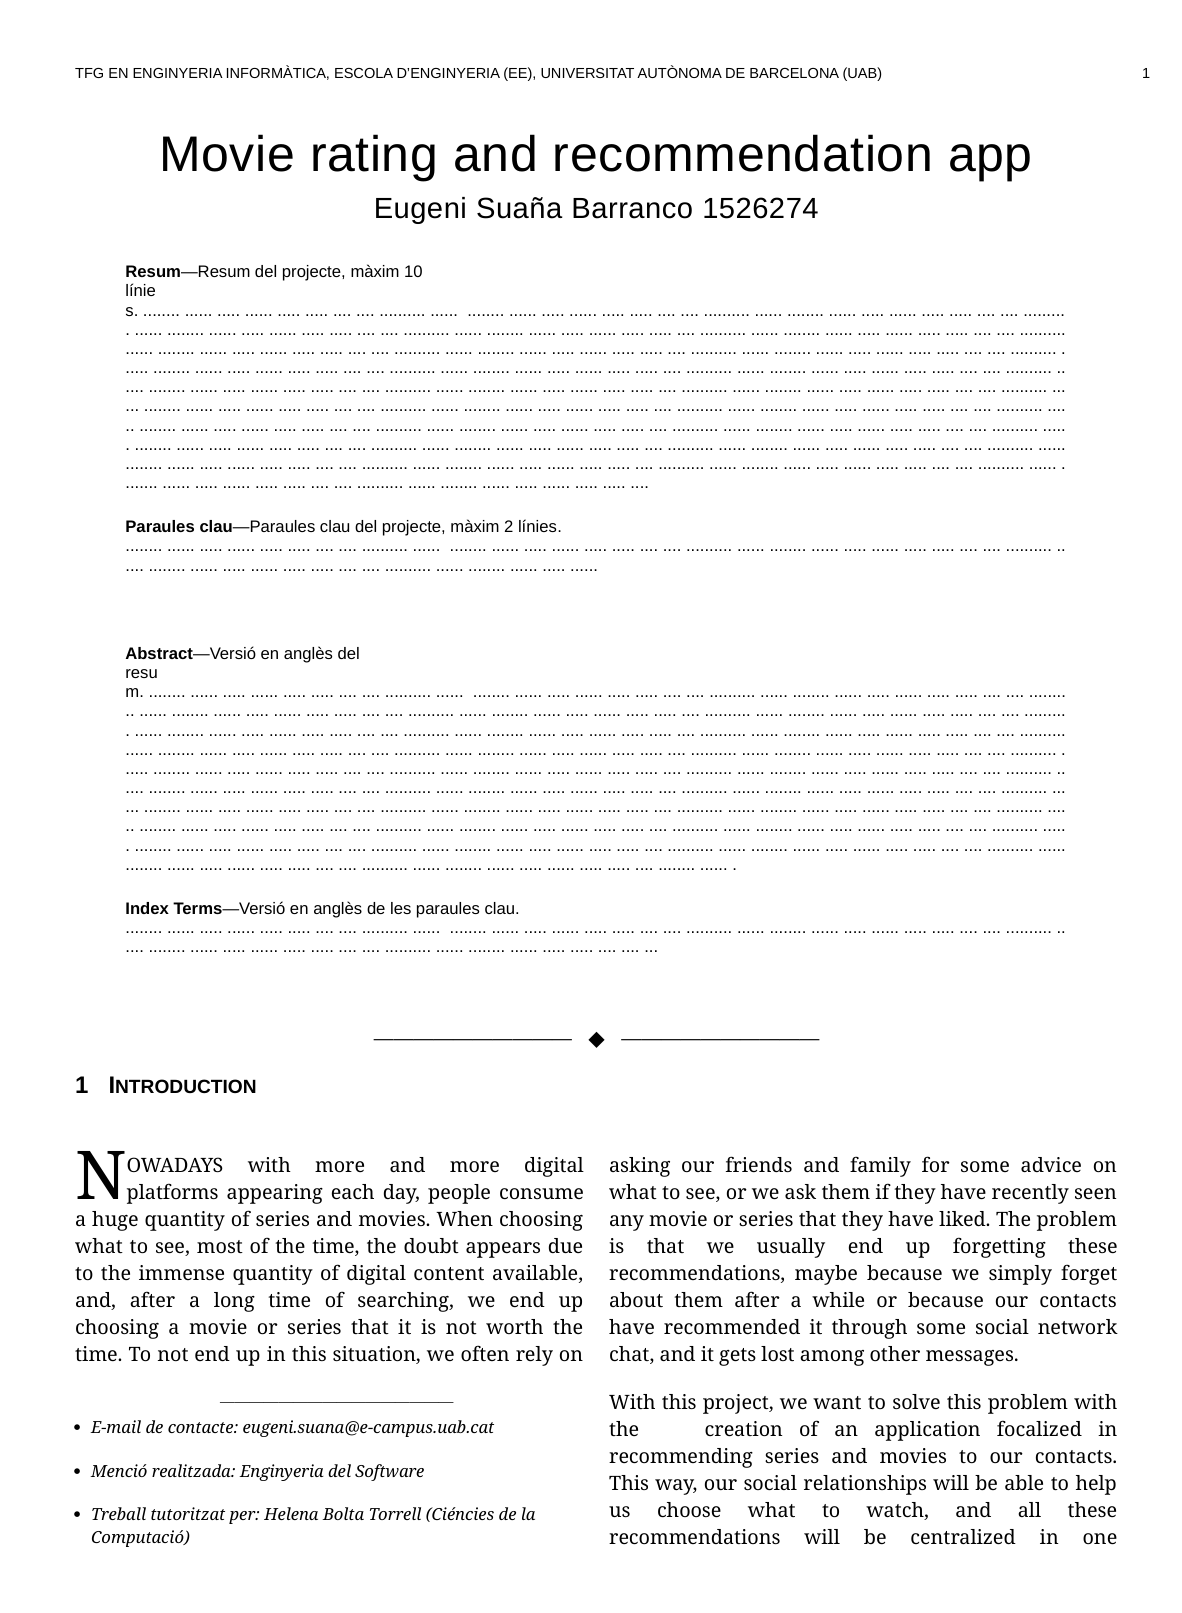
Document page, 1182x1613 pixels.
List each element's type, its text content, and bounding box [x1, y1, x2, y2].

text Index Terms—Versió en anglès de les paraules clau. ........ ...... ..... ...... ..... ..... .... .... .......... ...... ........ ...... ..... ...... ..... ..... .... .... .......... ...... ........ ...... ..... ...... ..... ..... .... .... .......... ...... ........ ...... ..... ...... ..... ..... .... .... .......... ...... ........ ...... ..... ..... .... .... ... [125, 899, 1068, 956]
text Paraules clau—Paraules clau del projecte, màxim 2 línies. ........ ...... ..... ...... ..... ..... .... .... .......... ...... ........ ...... ..... ...... ..... ..... .... .... .......... ...... ........ ...... ..... ...... ..... ..... .... .... .......... ...... ........ ...... ..... ...... ..... ..... .... .... .......... ...... ........ ...... ..... ...... [125, 517, 1068, 574]
text ———————————————— [74, 1393, 599, 1409]
title Movie rating and recommendation app [75, 124, 1118, 183]
list Treball tutoritzat per: Helena Bolta Torrell (Ciéncies de la Computació) [74, 1503, 599, 1548]
text —————————— —————————— [75, 1026, 1118, 1050]
text OWADAYS with more and more digital platforms appearing each day, people consume a huge quantity of series and movies. When choosing what to see, most of the time, the doubt appears due to the immense quantity of digital content available, and, after a long time of searching, we end up choosing a movie or series that it is not worth the time. To not end up in this situation, we often rely on asking our friends and family for some advice on what to see, or we ask them if they have recently seen any movie or series that they have liked. The problem is that we usually end up forgetting these recommendations, maybe because we simply forget about them after a while or because our contacts have recommended it through some social network chat, and it gets lost among other messages. [75, 1152, 584, 1367]
text Eugeni Suaña Barranco 1526274 [75, 195, 1118, 224]
list E-mail de contacte: eugeni.suana@e-campus.uab.cat [74, 1416, 599, 1438]
list Menció realitzada: Enginyeria del Software [74, 1459, 599, 1482]
text Resum—Resum del projecte, màxim 10 línies. ........ ...... ..... ...... ..... ..... .... .... .......... ...... ........ ...... ..... ...... ..... ..... .... .... .......... ...... ........ ...... ..... ...... ..... ..... .... .... .......... ...... ........ ...... ..... ...... ..... ..... .... .... .......... ...... ........ ...... ..... ...... ..... ..... .... .......... ...... ........ ...... ..... ...... ..... ..... .... .... .......... ...... ........ ...... ..... ...... ..... ..... .... .... .......... ...... ........ ...... ..... ...... ..... ..... .... .......... ...... ........ ...... ..... ...... ..... ..... .... .... .......... ...... ........ ...... ..... ...... ..... ..... .... .... .......... ...... ........ ...... ..... ...... ..... ..... .... .......... ...... ........ ...... ..... ...... ..... ..... .... .... .......... ...... ........ ...... ..... ...... ..... ..... .... .... .......... ...... ........ ...... ..... ...... ..... ..... .... .......... ...... ........ ...... ..... ...... ..... ..... .... .... .......... ...... ........ ...... ..... ...... ..... ..... .... .... .......... ...... ........ ...... ..... ...... ..... ..... .... .......... ...... ........ ...... ..... ...... ..... ..... .... .... .......... ...... ........ ...... ..... ...... ..... ..... .... .... .......... ...... ........ ...... ..... ...... ..... ..... .... .......... ...... ........ ...... ..... ...... ..... ..... .... .... .......... ...... ........ ...... ..... ...... ..... ..... .... .... .......... ...... ........ ...... ..... ...... ..... ..... .... .......... ...... ........ ...... ..... ...... ..... ..... .... .... .......... ...... ........ ...... ..... ...... ..... ..... .... .... .......... ...... ........ ...... ..... ...... ..... ..... .... .......... ...... ........ ...... ..... ...... ..... ..... .... .... .......... ...... ........ ...... ..... ...... ..... ..... .... .... .......... ...... ........ ...... ..... ...... ..... ..... .... [125, 262, 1068, 492]
text OWADAYS with more and more digital platforms appearing each day, people consume a huge quantity of series and movies. When choosing what to see, most of the time, the doubt appears due to the immense quantity of digital content available, and, after a long time of searching, we end up choosing a movie or series that it is not worth the time. To not end up in this situation, we often rely on asking our friends and family for some advice on what to see, or we ask them if they have recently seen any movie or series that they have liked. The problem is that we usually end up forgetting these recommendations, maybe because we simply forget about them after a while or because our contacts have recommended it through some social network chat, and it gets lost among other messages. [609, 1152, 1118, 1367]
text Abstract—Versió en anglès del resum. ........ ...... ..... ...... ..... ..... .... .... .......... ...... ........ ...... ..... ...... ..... ..... .... .... .......... ...... ........ ...... ..... ...... ..... ..... .... .... .......... ...... ........ ...... ..... ...... ..... ..... .... .... .......... ...... ........ ...... ..... ...... ..... ..... .... .......... ...... ........ ...... ..... ...... ..... ..... .... .... .......... ...... ........ ...... ..... ...... ..... ..... .... .... .......... ...... ........ ...... ..... ...... ..... ..... .... .......... ...... ........ ...... ..... ...... ..... ..... .... .... .......... ...... ........ ...... ..... ...... ..... ..... .... .... .......... ...... ........ ...... ..... ...... ..... ..... .... .......... ...... ........ ...... ..... ...... ..... ..... .... .... .......... ...... ........ ...... ..... ...... ..... ..... .... .... .......... ...... ........ ...... ..... ...... ..... ..... .... .......... ...... ........ ...... ..... ...... ..... ..... .... .... .......... ...... ........ ...... ..... ...... ..... ..... .... .... .......... ...... ........ ...... ..... ...... ..... ..... .... .......... ...... ........ ...... ..... ...... ..... ..... .... .... .......... ...... ........ ...... ..... ...... ..... ..... .... .... .......... ...... ........ ...... ..... ...... ..... ..... .... .......... ...... ........ ...... ..... ...... ..... ..... .... .... .......... ...... ........ ...... ..... ...... ..... ..... .... .... .......... ...... ........ ...... ..... ...... ..... ..... .... .......... ...... ........ ...... ..... ...... ..... ..... .... .... .......... ...... ........ ...... ..... ...... ..... ..... .... .... .......... ...... ........ ...... ..... ...... ..... ..... .... .......... ...... ........ ...... ..... ...... ..... ..... .... .... .......... ...... ........ ...... ..... ...... ..... ..... .... .... .......... ...... ........ ...... ..... ...... ..... ..... .... ........ ...... . [125, 644, 1068, 874]
subtitle 1 Introduction [75, 1071, 1118, 1098]
